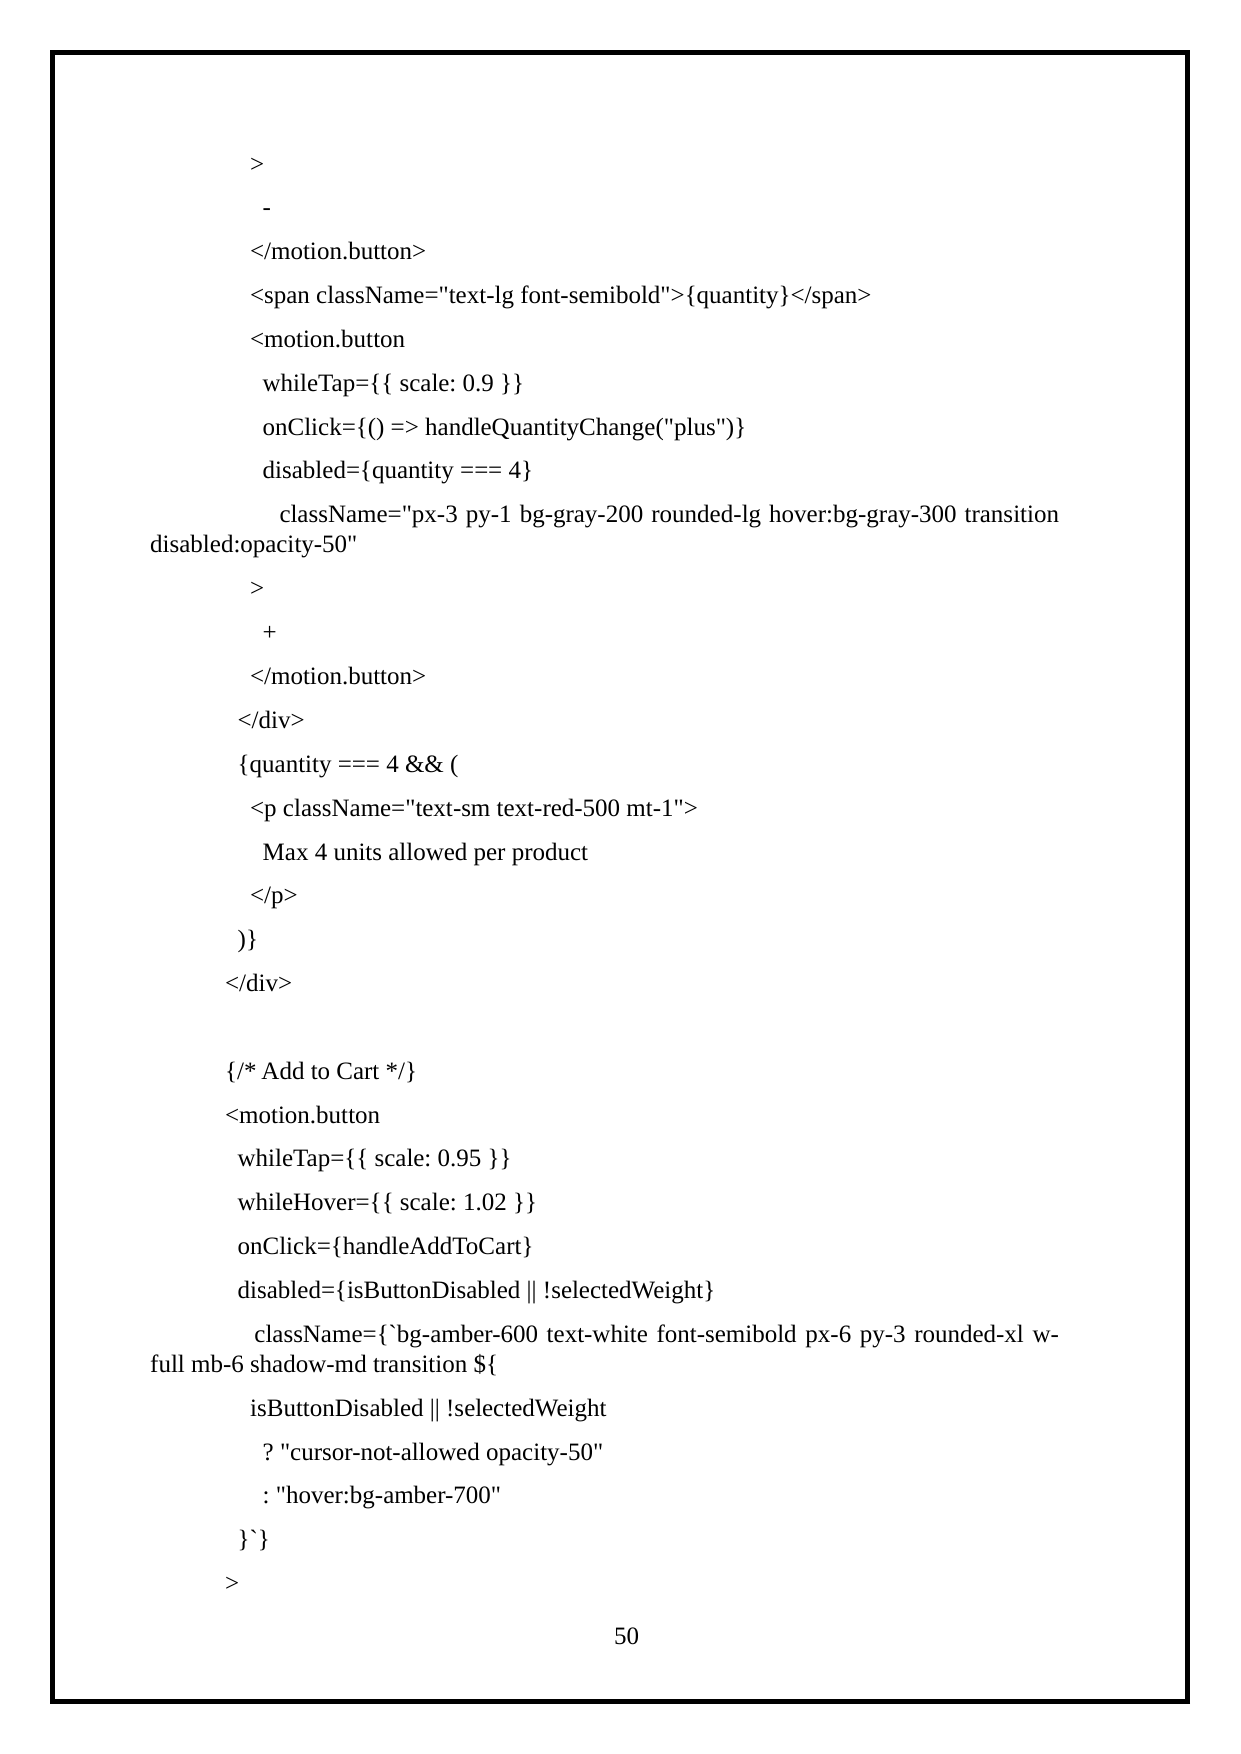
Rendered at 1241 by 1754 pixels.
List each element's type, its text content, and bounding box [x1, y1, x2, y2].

text <motion.button [150, 324, 1060, 353]
text - [150, 192, 1060, 221]
text }`} [150, 1524, 1060, 1553]
text </motion.button> [150, 236, 1060, 265]
text + [150, 617, 1060, 646]
text <span className="text-lg font-semibold">{quantity}</span> [150, 280, 1060, 309]
text <motion.button [150, 1100, 1060, 1128]
text {/* Add to Cart */} [150, 1056, 1060, 1084]
text </div> [150, 705, 1060, 734]
text <p className="text-sm text-red-500 mt-1"> [150, 793, 1060, 821]
text : "hover:bg-amber-700" [150, 1481, 1060, 1509]
text isButtonDisabled || !selectedWeight [150, 1393, 1060, 1422]
text disabled={isButtonDisabled || !selectedWeight} [150, 1275, 1060, 1304]
text onClick={() => handleQuantityChange("plus")} [150, 412, 1060, 441]
text )} [150, 924, 1060, 953]
text whileTap={{ scale: 0.95 }} [150, 1143, 1060, 1172]
text > [150, 573, 1060, 602]
text </p> [150, 880, 1060, 909]
text > [150, 149, 1060, 177]
text disabled={quantity === 4} [150, 456, 1060, 484]
text onClick={handleAddToCart} [150, 1231, 1060, 1260]
text ? "cursor-not-allowed opacity-50" [150, 1437, 1060, 1466]
text className={`bg-amber-600 text-white font-semibold px-6 py-3 rounded-xl w-full mb-6 shadow-md transition ${ [150, 1319, 1060, 1378]
text </div> [150, 968, 1060, 997]
text Max 4 units allowed per product [150, 837, 1060, 865]
text </motion.button> [150, 661, 1060, 690]
text className="px-3 py-1 bg-gray-200 rounded-lg hover:bg-gray-300 transition disabled:opacity-50" [150, 499, 1060, 558]
text > [150, 1568, 1060, 1597]
text whileTap={{ scale: 0.9 }} [150, 368, 1060, 397]
text whileHover={{ scale: 1.02 }} [150, 1187, 1060, 1216]
text {quantity === 4 && ( [150, 749, 1060, 778]
